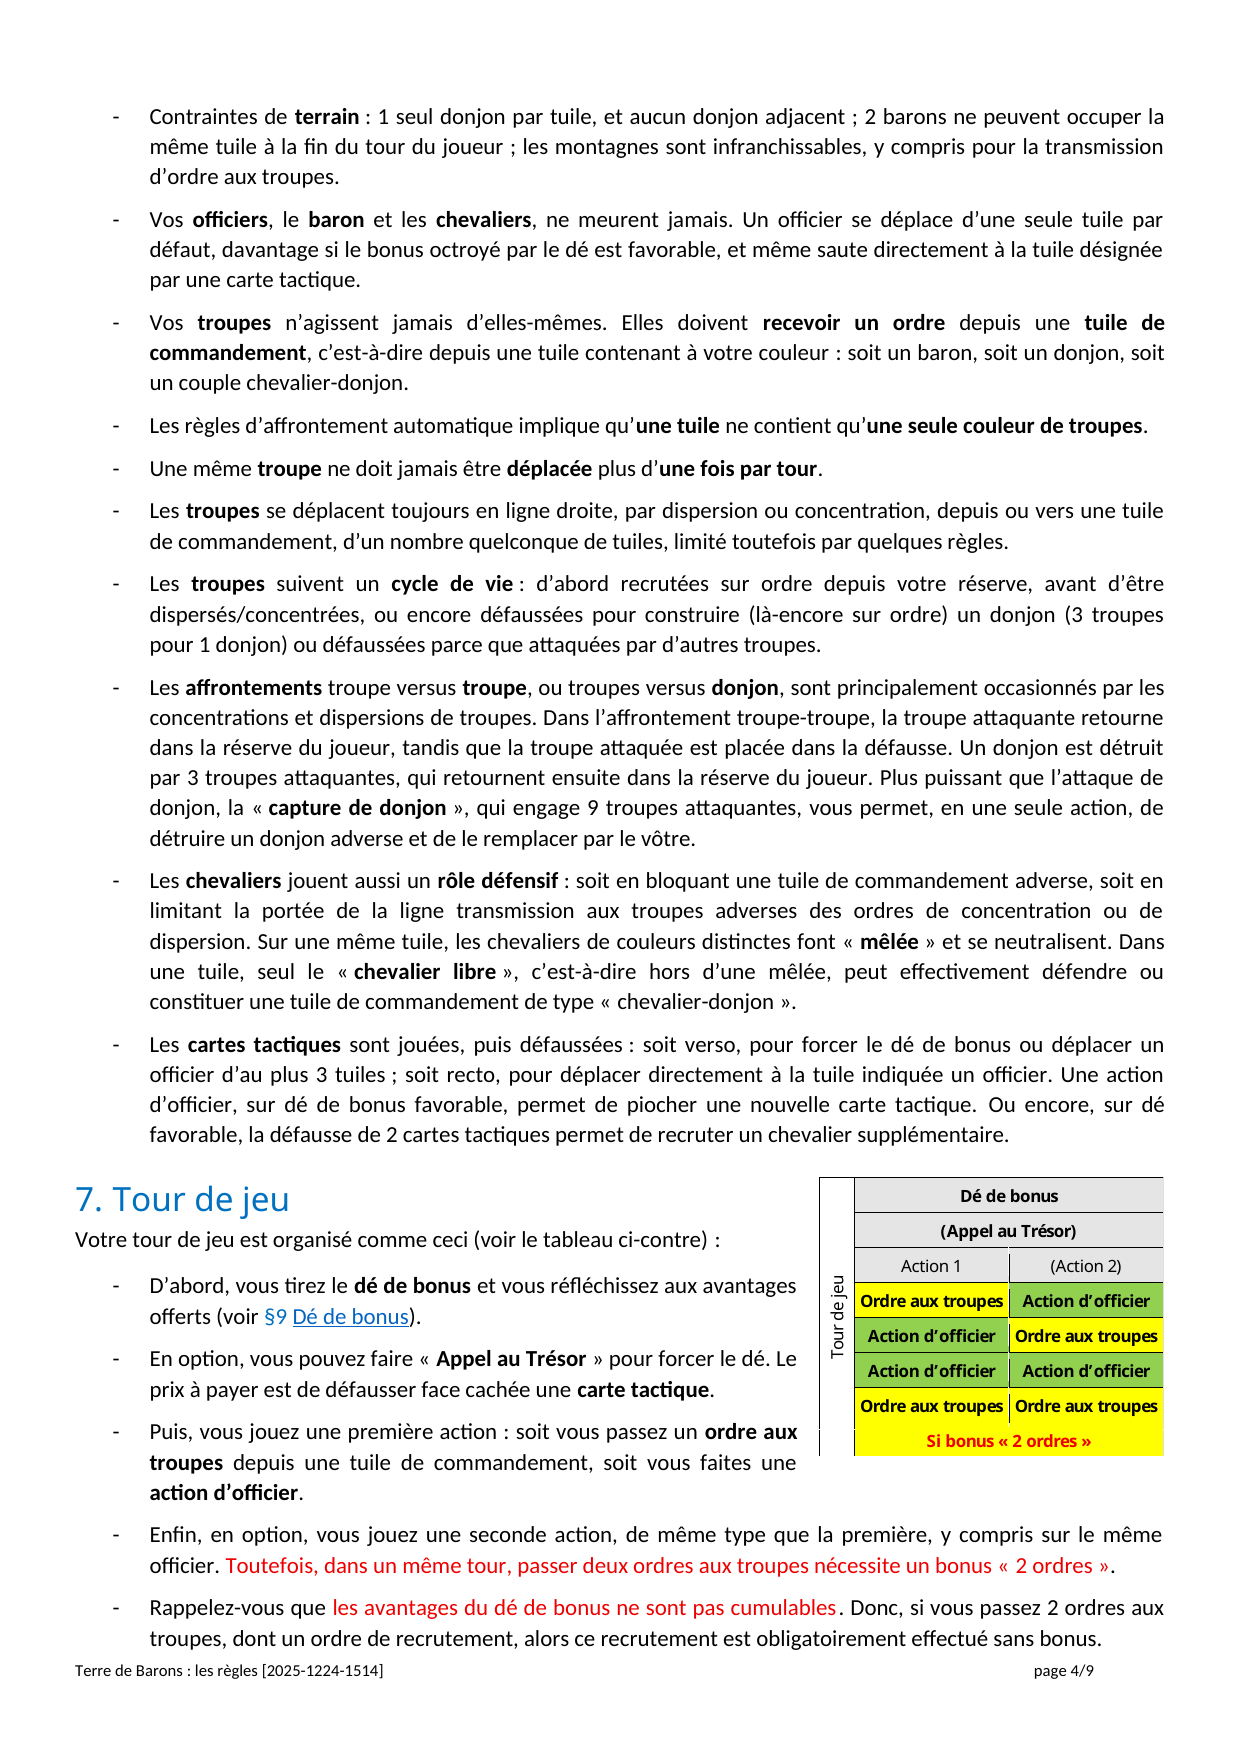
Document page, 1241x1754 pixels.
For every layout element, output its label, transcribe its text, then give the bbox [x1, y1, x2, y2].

list Les troupes suivent un cycle de vie : d’abord recrutées sur ordre depuis votre réserve, avant d’être dispersés/concentrées, ou encore défaussées pour construire (là-encore sur ordre) un donjon (3 troupes pour 1 donjon) ou défaussées parce que attaquées par d’autres troupes. [112, 569, 1165, 658]
list Vos troupes n’agissent jamais d’elles-mêmes. Elles doivent recevoir un ordre depuis une tuile de commandement, c’est-à-dire depuis une tuile contenant à votre couleur : soit un baron, soit un donjon, soit un couple chevalier-donjon. [112, 308, 1165, 396]
list Rappelez-vous que les avantages du dé de bonus ne sont pas cumulables. Donc, si vous passez 2 ordres aux troupes, dont un ordre de recrutement, alors ce recrutement est obligatoirement effectué sans bonus. [112, 1593, 1165, 1652]
list Les cartes tactiques sont jouées, puis défaussées : soit verso, pour forcer le dé de bonus ou déplacer un officier d’au plus 3 tuiles ; soit recto, pour déplacer directement à la tuile indiquée un officier. Une action d’officier, sur dé de bonus favorable, permet de piocher une nouvelle carte tactique. Ou encore, sur dé favorable, la défausse de 2 cartes tactiques permet de recruter un chevalier supplémentaire. [112, 1030, 1165, 1148]
list D’abord, vous tirez le dé de bonus et vous réfléchissez aux avantages offerts (voir §9 Dé de bonus). [112, 1272, 819, 1330]
subtitle Tour de jeu [75, 1176, 1165, 1221]
text Votre tour de jeu est organisé comme ceci (voir le tableau ci-contre) : [75, 1225, 819, 1253]
list Une même troupe ne doit jamais être déplacée plus d’une fois par tour. [112, 454, 1165, 482]
list Enfin, en option, vous jouez une seconde action, de même type que la première, y compris sur le même officier. Toutefois, dans un même tour, passer deux ordres aux troupes nécessite un bonus « 2 ordres ». [112, 1521, 1165, 1579]
list Contraintes de terrain : 1 seul donjon par tuile, et aucun donjon adjacent ; 2 barons ne peuvent occuper la même tuile à la fin du tour du joueur ; les montagnes sont infranchissables, y compris pour la transmission d’ordre aux troupes. [112, 102, 1165, 190]
list Les chevaliers jouent aussi un rôle défensif : soit en bloquant une tuile de commandement adverse, soit en limitant la portée de la ligne transmission aux troupes adverses des ordres de concentration ou de dispersion. Sur une même tuile, les chevaliers de couleurs distinctes font « mêlée » et se neutralisent. Dans une tuile, seul le « chevalier libre », c’est-à-dire hors d’une mêlée, peut effectivement défendre ou constituer une tuile de commandement de type « chevalier-donjon ». [112, 866, 1165, 1015]
list Puis, vous jouez une première action : soit vous passez un ordre aux troupes depuis une tuile de commandement, soit vous faites une action d’officier. [112, 1417, 1165, 1506]
list Les troupes se déplacent toujours en ligne droite, par dispersion ou concentration, depuis ou vers une tuile de commandement, d’un nombre quelconque de tuiles, limité toutefois par quelques règles. [112, 497, 1165, 555]
list En option, vous pouvez faire « Appel au Trésor » pour forcer le dé. Le prix à payer est de défausser face cachée une carte tactique. [112, 1344, 819, 1403]
list Les règles d’affrontement automatique implique qu’une tuile ne contient qu’une seule couleur de troupes. [112, 411, 1165, 439]
list Les affrontements troupe versus troupe, ou troupes versus donjon, sont principalement occasionnés par les concentrations et dispersions de troupes. Dans l’affrontement troupe-troupe, la troupe attaquante retourne dans la réserve du joueur, tandis que la troupe attaquée est placée dans la défausse. Un donjon est détruit par 3 troupes attaquantes, qui retournent ensuite dans la réserve du joueur. Plus puissant que l’attaque de donjon, la « capture de donjon », qui engage 9 troupes attaquantes, vous permet, en une seule action, de détruire un donjon adverse et de le remplacer par le vôtre. [112, 673, 1165, 852]
list Vos officiers, le baron et les chevaliers, ne meurent jamais. Un officier se déplace d’une seule tuile par défaut, davantage si le bonus octroyé par le dé est favorable, et même saute directement à la tuile désignée par une carte tactique. [112, 205, 1165, 293]
